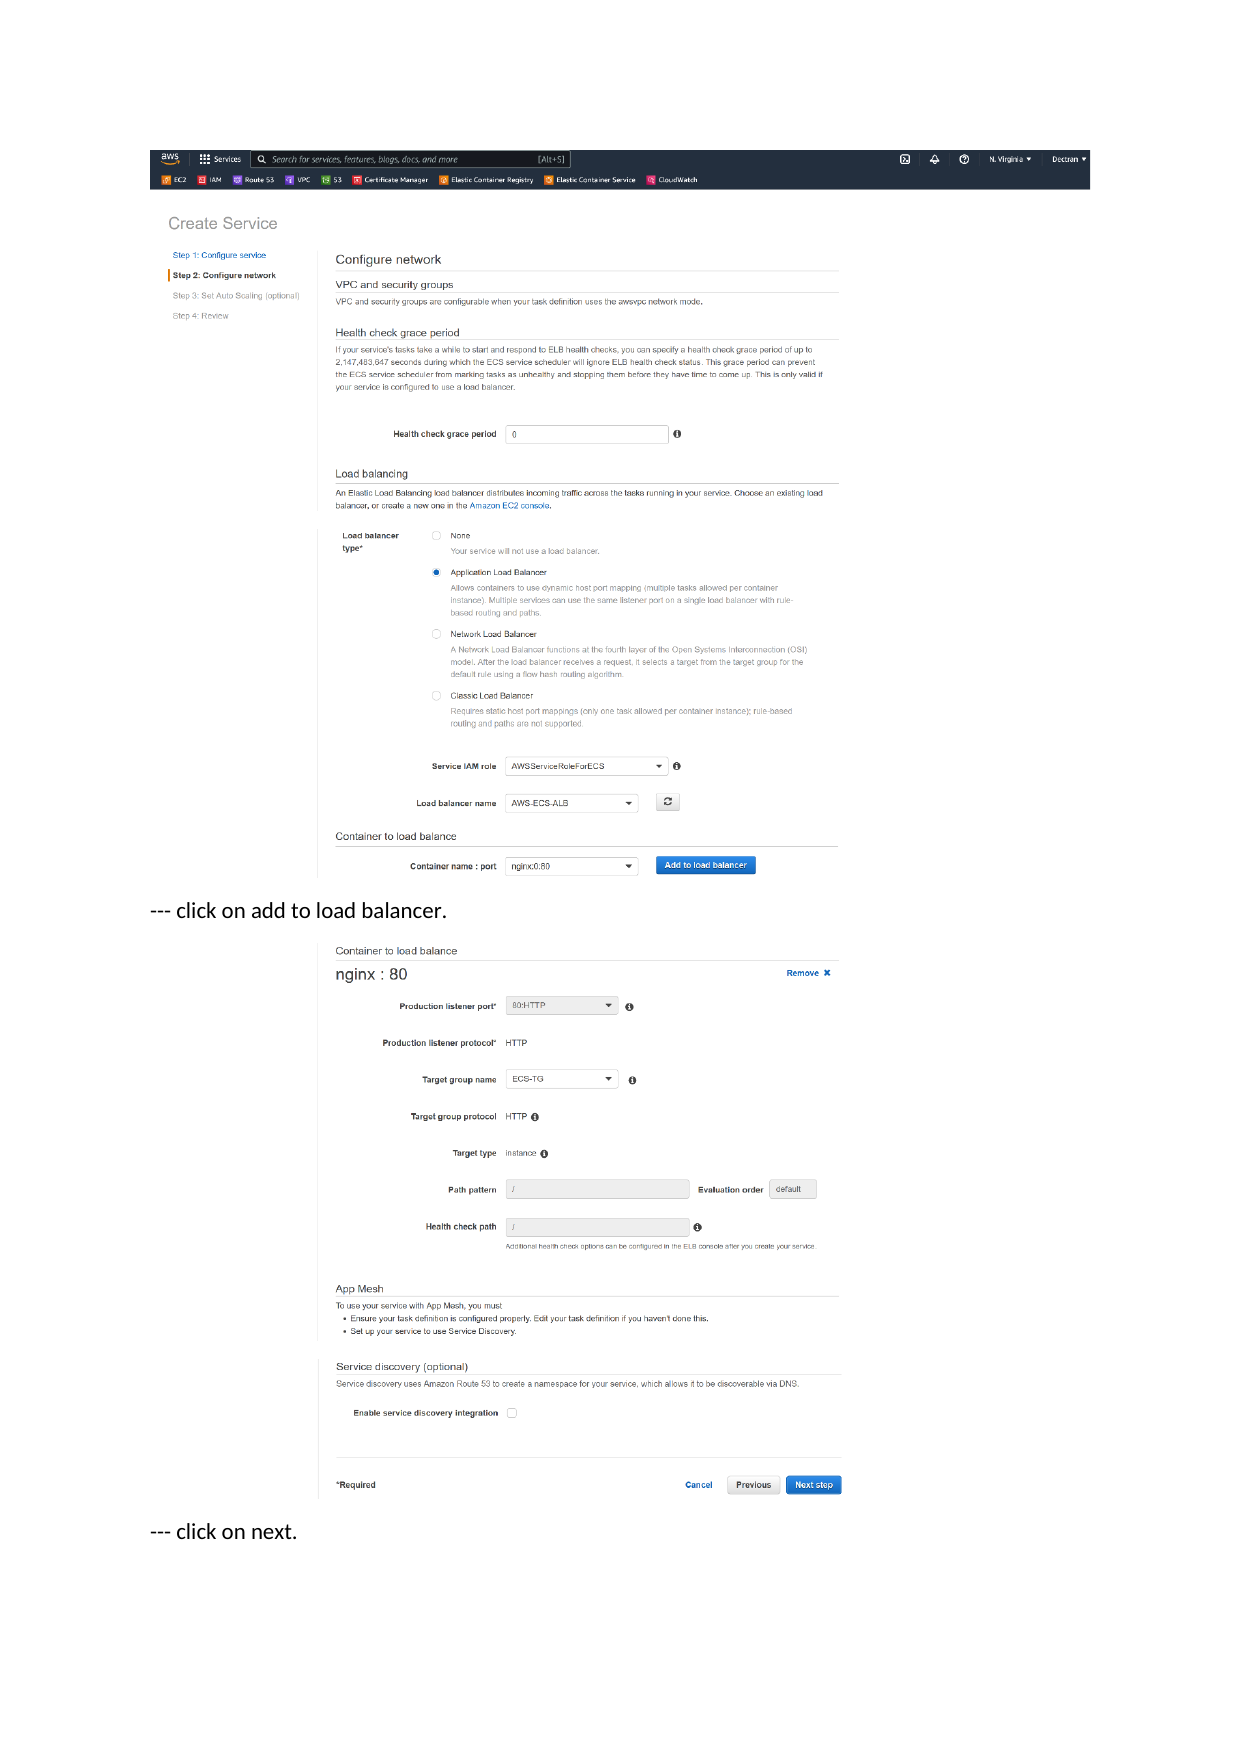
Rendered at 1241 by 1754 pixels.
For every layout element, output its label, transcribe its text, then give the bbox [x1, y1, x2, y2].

picture [150, 150, 1091, 511]
text --- click on next. [150, 1517, 1090, 1545]
picture [150, 529, 1091, 878]
picture [150, 943, 1091, 1341]
picture [150, 1359, 1091, 1499]
text --- click on add to load balancer. [150, 896, 1090, 924]
